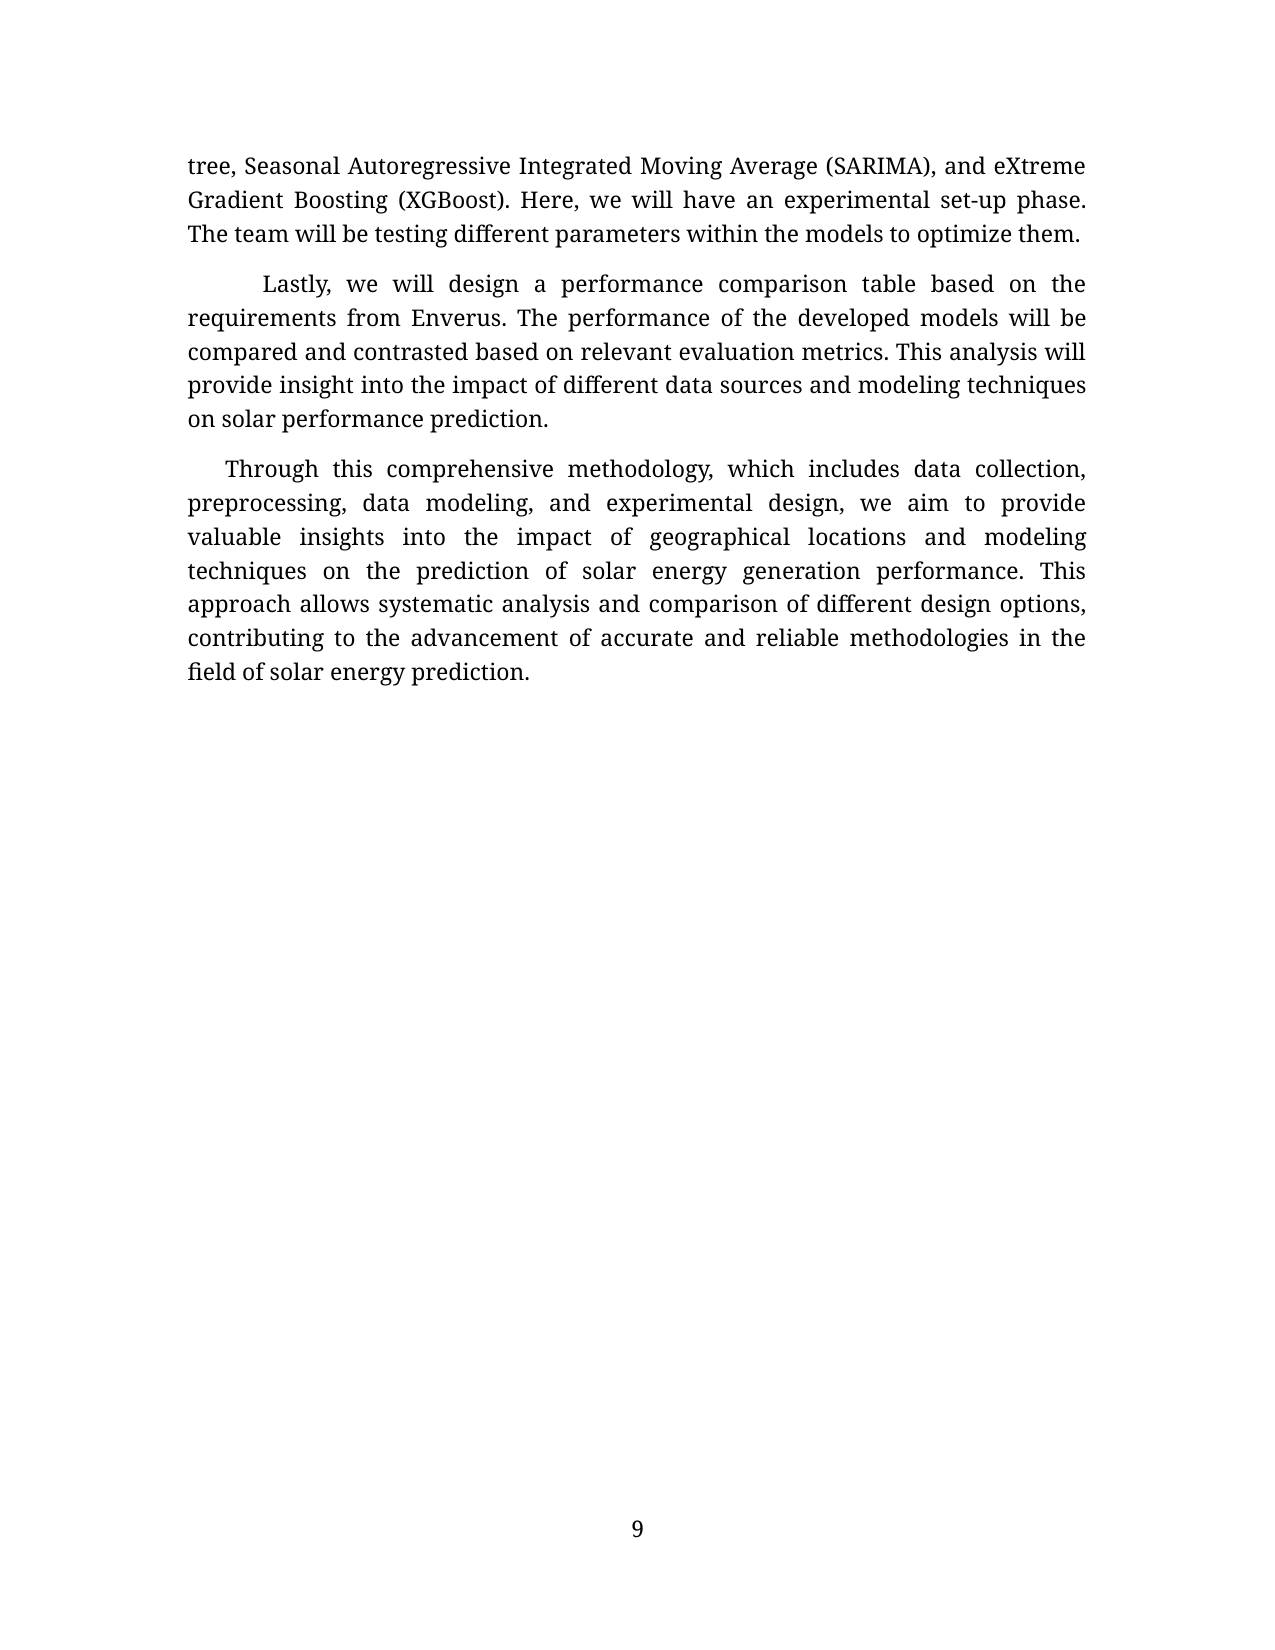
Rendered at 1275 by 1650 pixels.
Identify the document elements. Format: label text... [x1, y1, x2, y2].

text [187, 150, 1087, 249]
text Through this comprehensive methodology, which includes data collection, preprocessing, data modeling, and experimental design, we aim to provide valuable insights into the impact of geographical locations and modeling techniques on the prediction of solar energy generation performance. This approach allows systematic analysis and comparison of different design options, contributing to the advancement of accurate and reliable methodologies in the field of solar energy prediction. [187, 453, 1087, 687]
text Lastly, we will design a performance comparison table based on the requirements from Enverus. The performance of the developed models will be compared and contrasted based on relevant evaluation metrics. This analysis will provide insight into the impact of different data sources and modeling techniques on solar performance prediction. [187, 268, 1087, 434]
